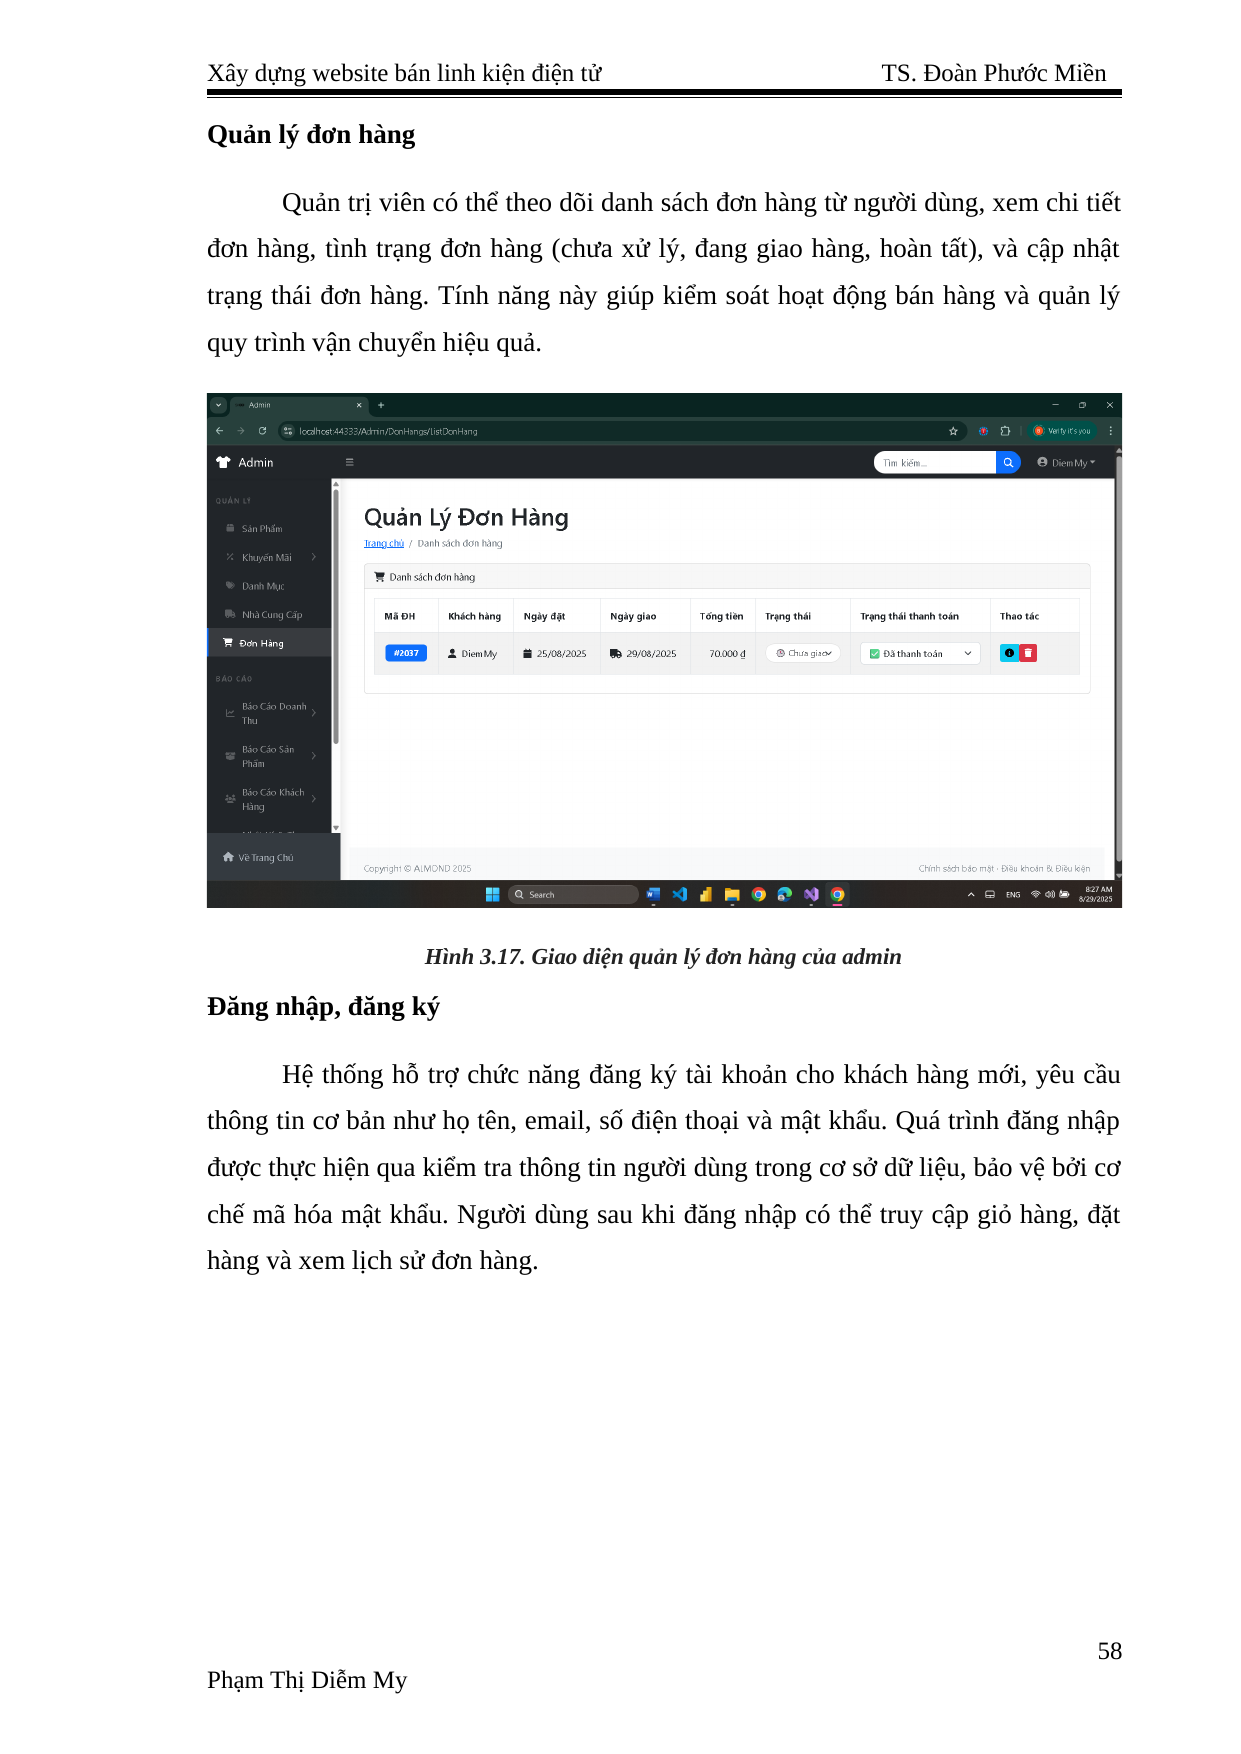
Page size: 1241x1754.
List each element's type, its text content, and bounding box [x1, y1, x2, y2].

text Đăng nhập, đăng ký [207, 990, 1122, 1021]
picture [206, 393, 1123, 908]
text Hệ thống hỗ trợ chức năng đăng ký tài khoản cho khách hàng mới, yêu cầu thông tin cơ bản như họ tên, email, số điện thoại và mật khẩu. Quá trình đăng nhập được thực hiện qua kiểm tra thông tin người dùng trong cơ sở dữ liệu, bảo vệ bởi cơ chế mã hóa mật khẩu. Người dùng sau khi đăng nhập có thể truy cập giỏ hàng, đặt hàng và xem lịch sử đơn hàng. [207, 1058, 1122, 1276]
text Hình 3.17. Giao diện quản lý đơn hàng của admin [207, 943, 1122, 969]
text Quản lý đơn hàng [207, 118, 1122, 149]
text Quản trị viên có thể theo dõi danh sách đơn hàng từ người dùng, xem chi tiết đơn hàng, tình trạng đơn hàng (chưa xử lý, đang giao hàng, hoàn tất), và cập nhật trạng thái đơn hàng. Tính năng này giúp kiểm soát hoạt động bán hàng và quản lý quy trình vận chuyển hiệu quả. [207, 186, 1122, 357]
